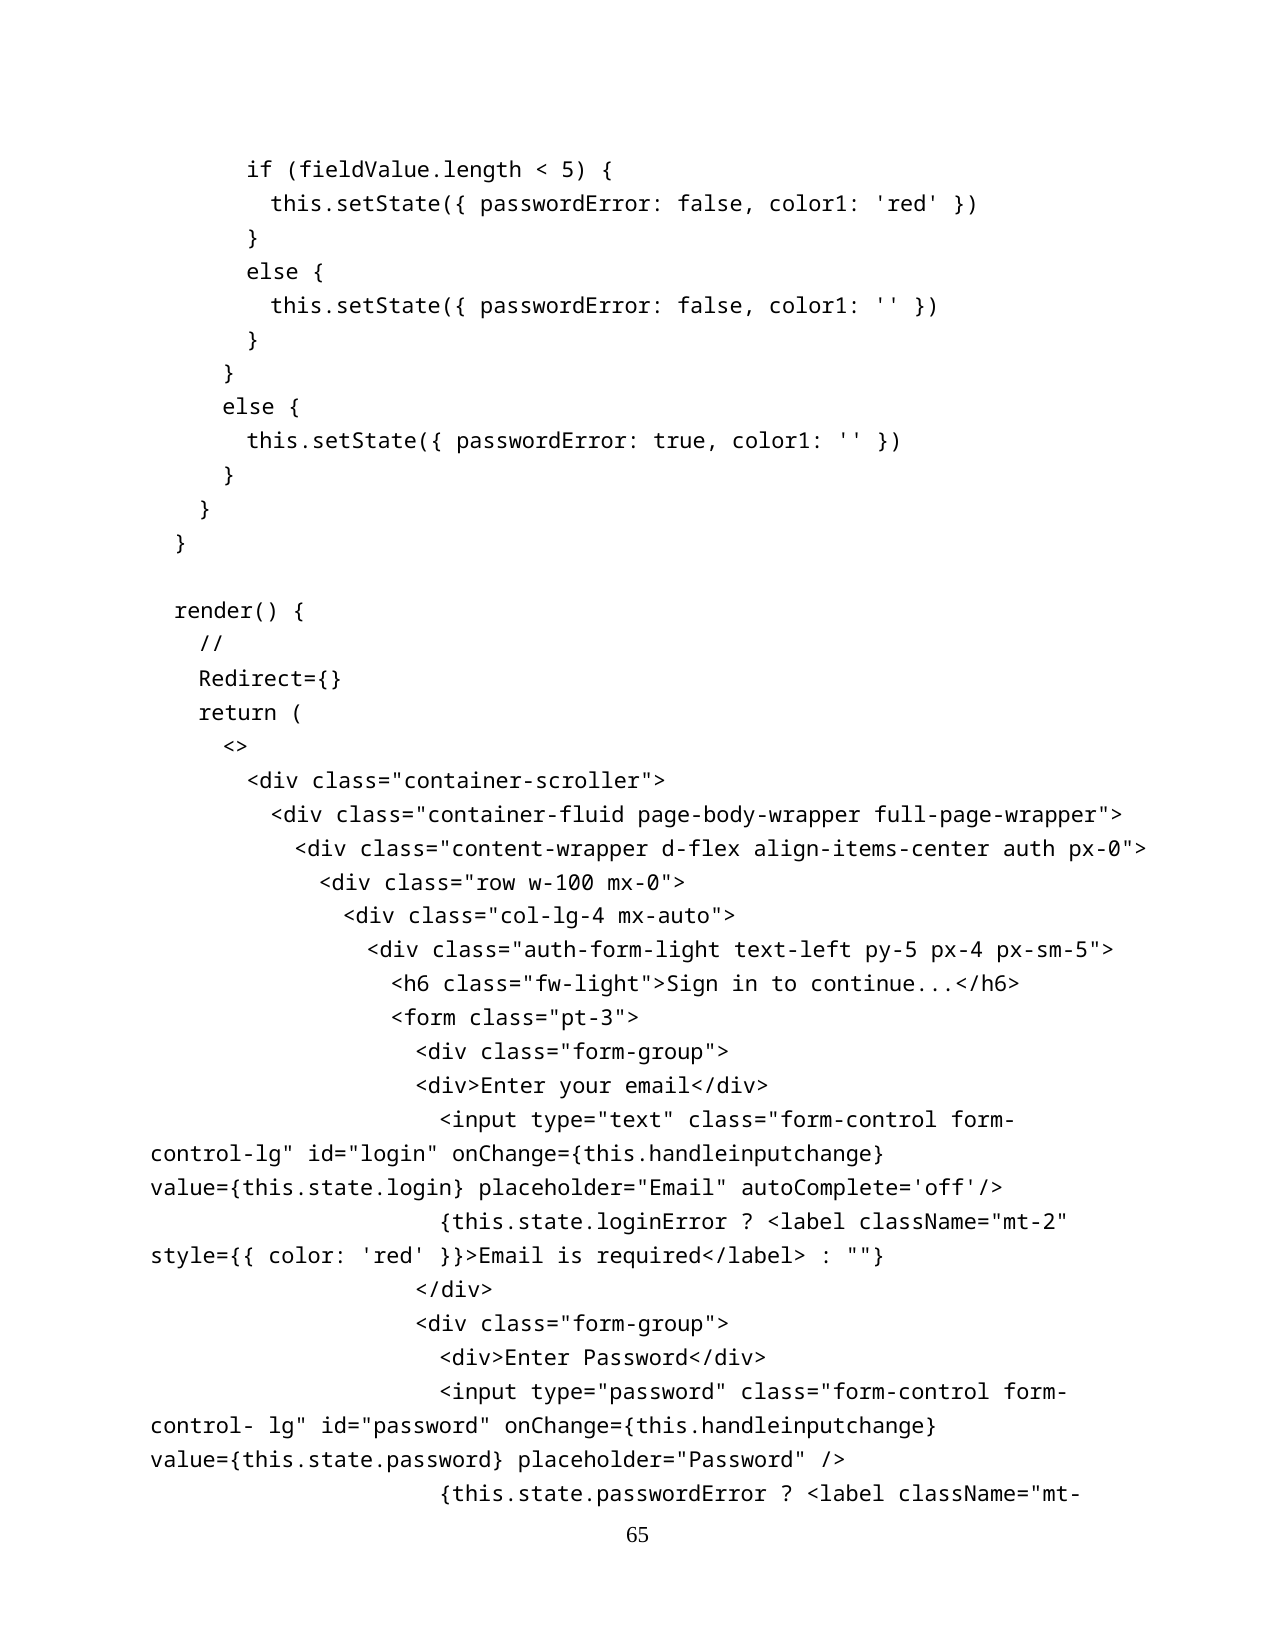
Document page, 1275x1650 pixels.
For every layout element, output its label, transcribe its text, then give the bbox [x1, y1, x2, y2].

text else { [222, 391, 1189, 421]
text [150, 1478, 1088, 1508]
text render() { [174, 595, 1189, 624]
text } [246, 222, 1189, 252]
text this.setState({ passwordError: true, color1: '' }) [246, 425, 1189, 455]
text <> [222, 731, 1189, 761]
text <div class="auth-form-light text-left py-5 px-4 px-sm-5"> [366, 934, 1189, 964]
text <div>Enter your email</div> [414, 1069, 1189, 1099]
text <div class="col-lg-4 mx-auto"> [342, 900, 1189, 930]
text else { [246, 256, 1189, 285]
text <h6 class="fw-light">Sign in to continue...</h6> [390, 968, 1189, 998]
text } [222, 357, 1189, 387]
text } [246, 323, 1189, 353]
text this.setState({ passwordError: false, color1: '' }) [270, 289, 1189, 319]
text <div class="content-wrapper d-flex align-items-center auth px-0"> [294, 832, 1189, 862]
text {this.state.loginError ? <label className="mt-2" style={{ color: 'red' }}>Email is required</label> : ""} [150, 1206, 1124, 1270]
text <div class="form-group"> [414, 1036, 1189, 1066]
text <div class="container-fluid page-body-wrapper full-page-wrapper"> [270, 799, 1189, 828]
text } [222, 459, 1189, 489]
text <input type="text" class="form-control form-control-lg" id="login" onChange={this.handleinputchange} value={this.state.login} placeholder="Email" autoComplete='off'/> [150, 1103, 1101, 1202]
text this.setState({ passwordError: false, color1: 'red' }) [270, 188, 1189, 218]
text // Redirect={} return ( [198, 628, 367, 727]
text <div>Enter Password</div> [438, 1342, 1189, 1372]
text if (fieldValue.length < 5) { [246, 154, 1189, 184]
text <div class="row w-100 mx-0"> [318, 866, 1189, 896]
text } [174, 527, 1189, 556]
text <form class="pt-3"> [390, 1002, 1189, 1032]
text <div class="container-scroller"> [246, 765, 1189, 795]
text } [198, 493, 1189, 522]
text </div> [414, 1274, 1189, 1304]
text <div class="form-group"> [414, 1308, 1189, 1338]
text <input type="password" class="form-control form-control- lg" id="password" onChange={this.handleinputchange} value={this.state.password} placeholder="Password" /> [150, 1376, 1114, 1474]
